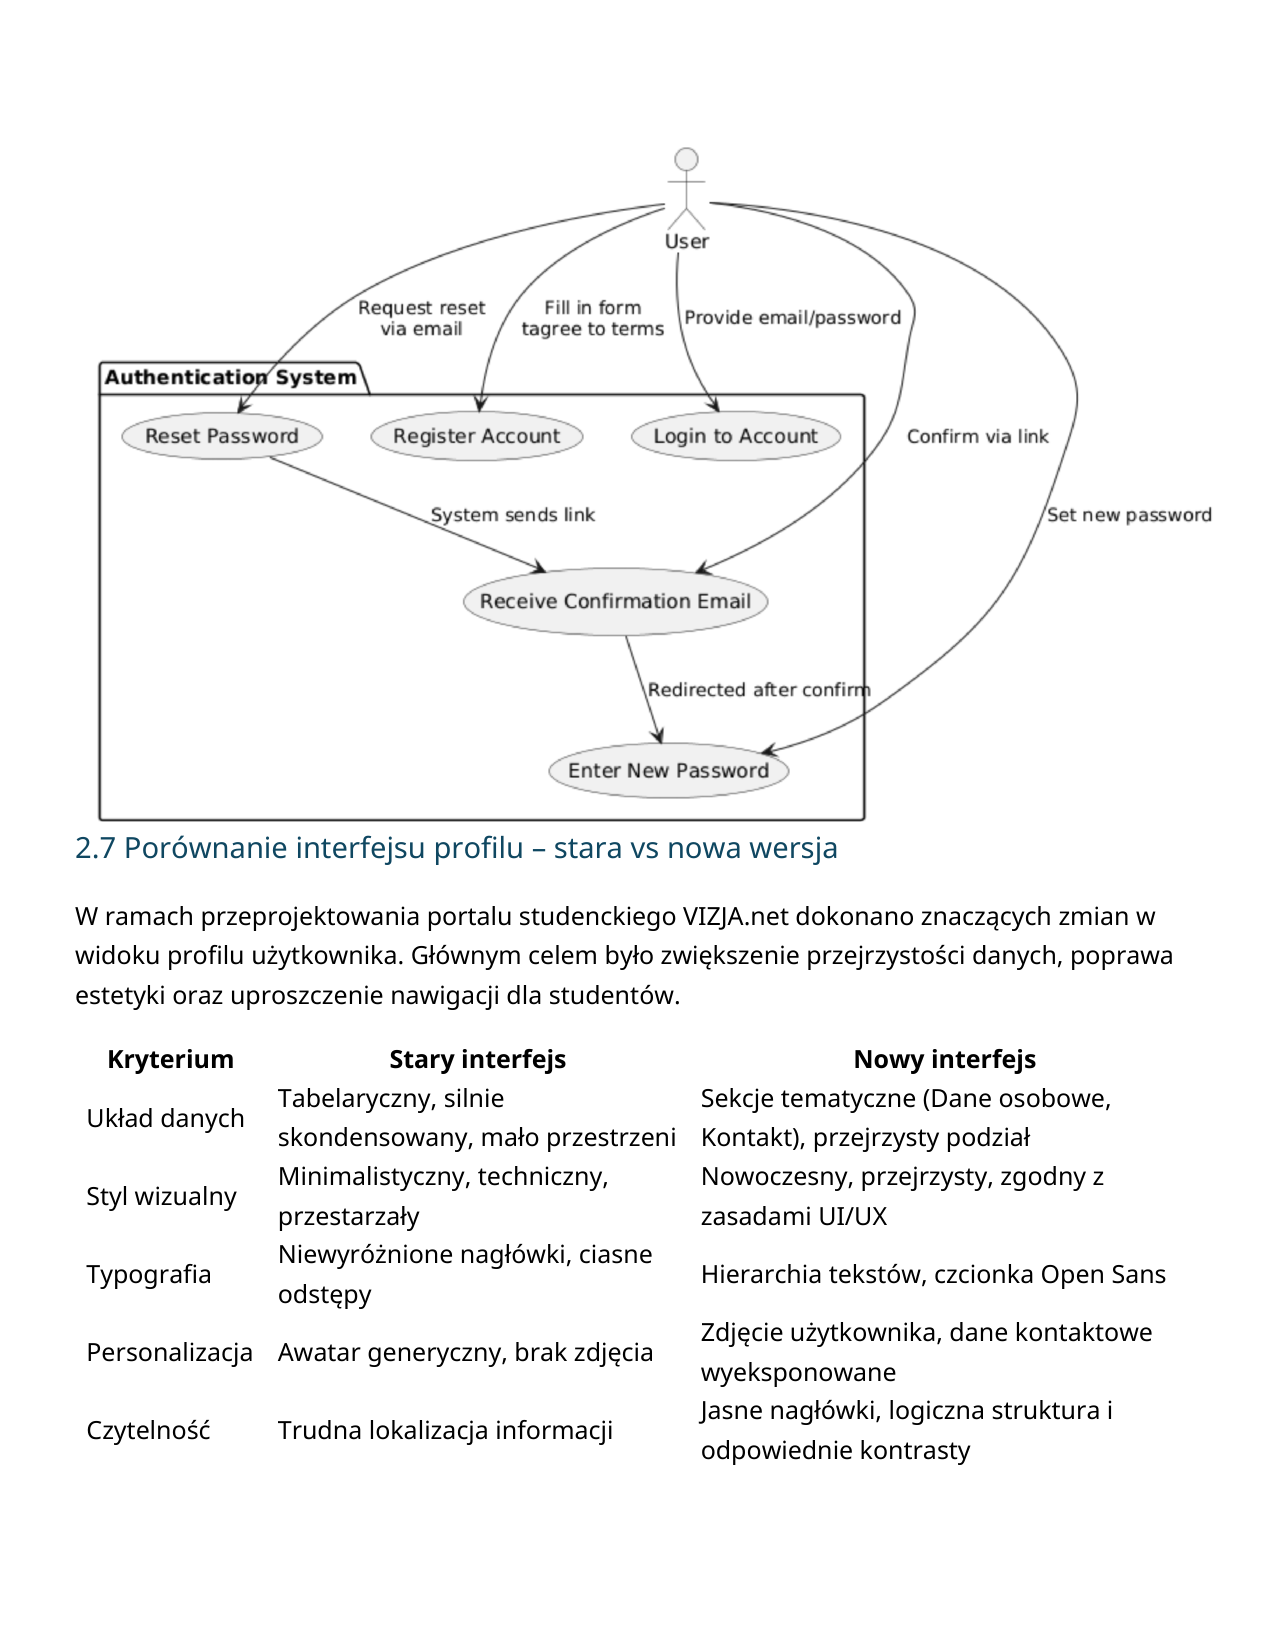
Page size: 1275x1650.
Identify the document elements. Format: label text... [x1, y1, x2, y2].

table_header Stary interfejs [266, 1042, 689, 1081]
table_cell Trudna lokalizacja informacji [266, 1393, 689, 1471]
table_cell Zdjęcie użytkownika, dane kontaktowe wyeksponowane [689, 1315, 1200, 1393]
subtitle 2.7 Porównanie interfejsu profilu – stara vs nowa wersja [75, 143, 1200, 867]
table_cell Typografia [75, 1237, 266, 1315]
table_cell Niewyróżnione nagłówki, ciasne odstępy [266, 1237, 689, 1315]
table_cell Układ danych [75, 1081, 266, 1159]
table_cell Awatar generyczny, brak zdjęcia [266, 1315, 689, 1393]
table_cell Sekcje tematyczne (Dane osobowe, Kontakt), przejrzysty podział [689, 1081, 1200, 1159]
table_cell Nowoczesny, przejrzysty, zgodny z zasadami UI/UX [689, 1159, 1200, 1237]
table_cell Jasne nagłówki, logiczna struktura i odpowiednie kontrasty [689, 1393, 1200, 1471]
table_cell Tabelaryczny, silnie skondensowany, mało przestrzeni [266, 1081, 689, 1159]
table_cell Czytelność [75, 1393, 266, 1471]
table_header Kryterium [75, 1042, 266, 1081]
table_cell Minimalistyczny, techniczny, przestarzały [266, 1159, 689, 1237]
table_cell Personalizacja [75, 1315, 266, 1393]
table_cell Styl wizualny [75, 1159, 266, 1237]
text W ramach przeprojektowania portalu studenckiego VIZJA.net dokonano znaczących zmian w widoku profilu użytkownika. Głównym celem było zwiększenie przejrzystości danych, poprawa estetyki oraz uproszczenie nawigacji dla studentów. [75, 898, 1200, 1011]
table_cell Hierarchia tekstów, czcionka Open Sans [689, 1237, 1200, 1315]
table_header Nowy interfejs [689, 1042, 1200, 1081]
